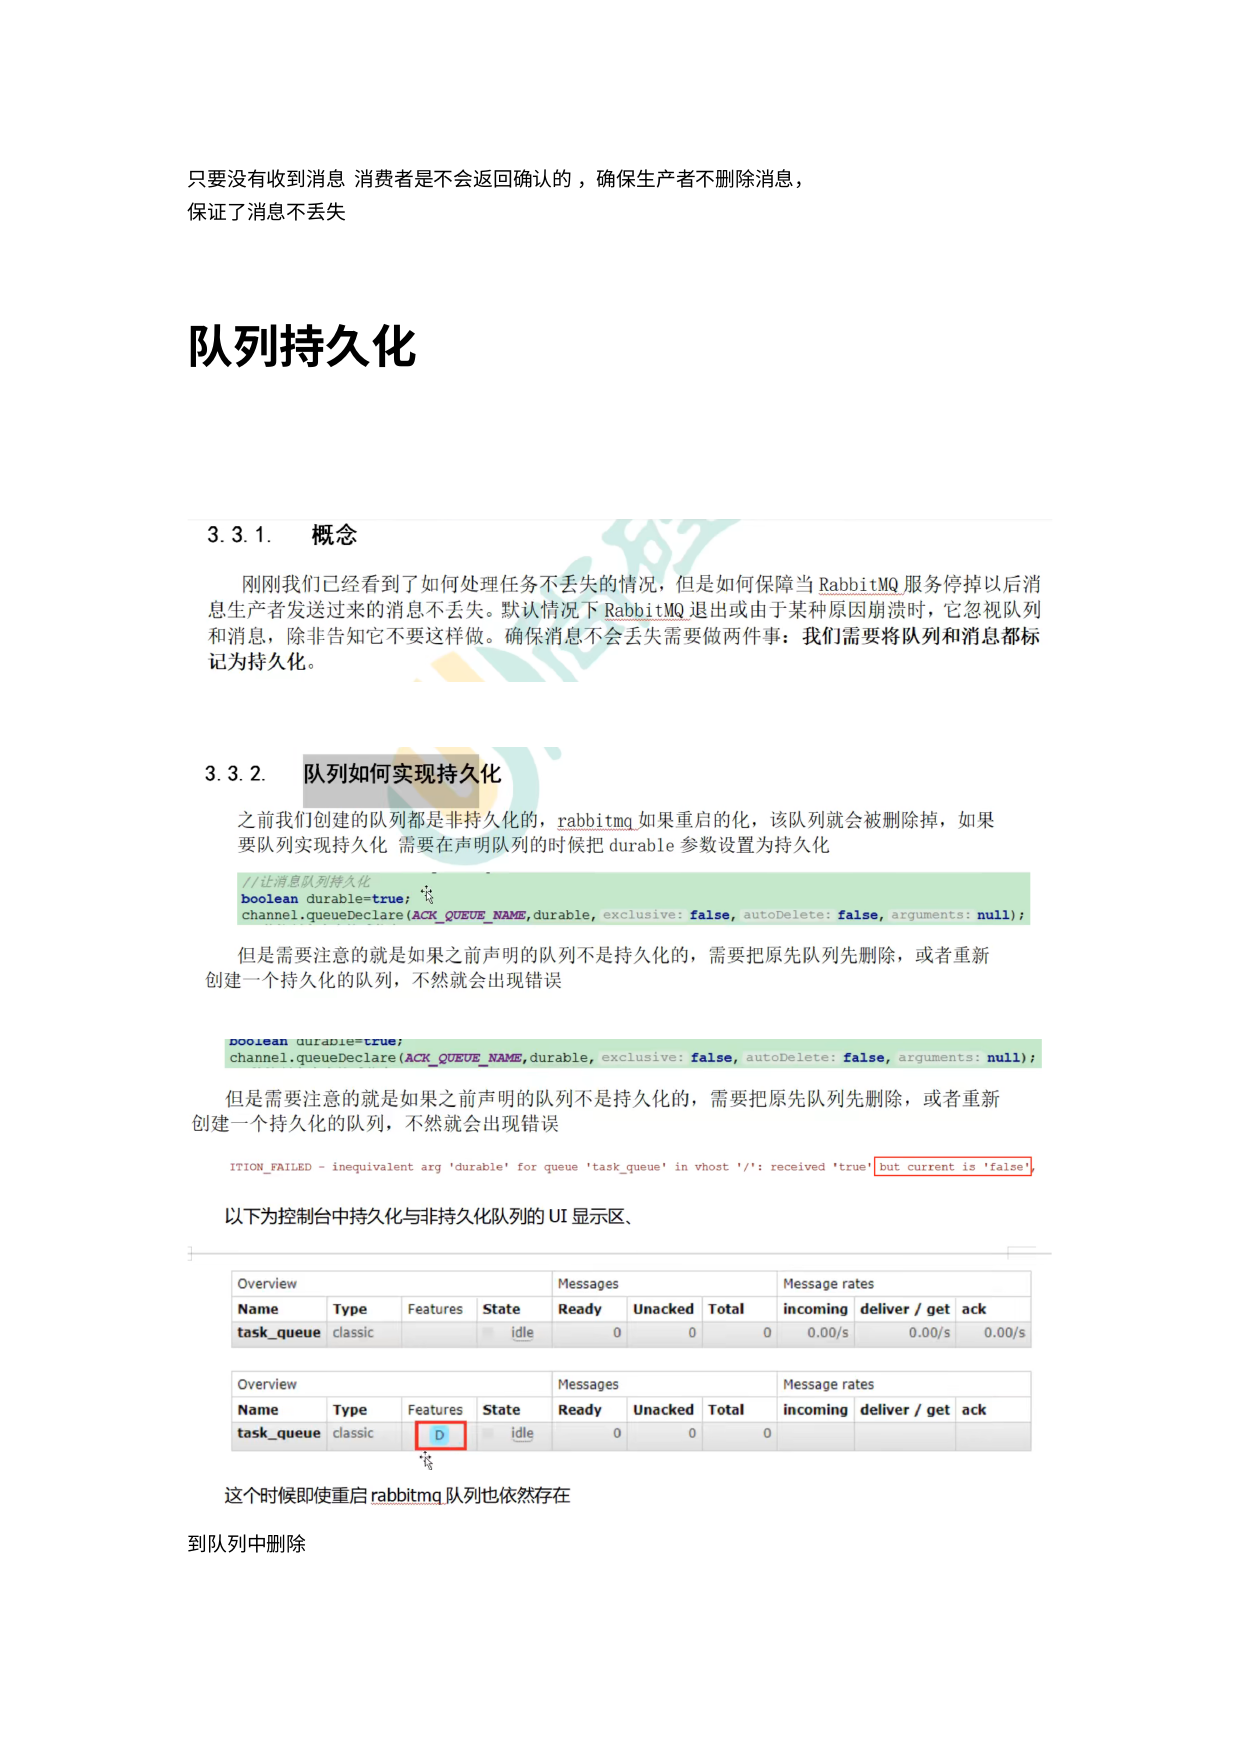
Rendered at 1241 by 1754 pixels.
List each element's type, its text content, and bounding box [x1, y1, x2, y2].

subtitle 队列持久化 [187, 295, 1053, 392]
picture [187, 747, 1052, 998]
text 保证了消息不丢失 [187, 194, 1053, 227]
text 到队列中删除 [187, 1527, 1053, 1559]
text 只要没有收到消息 消费者是不会返回确认的 ，确保生产者不删除消息， [187, 162, 1053, 194]
picture [187, 519, 1053, 682]
picture [187, 1039, 1052, 1521]
